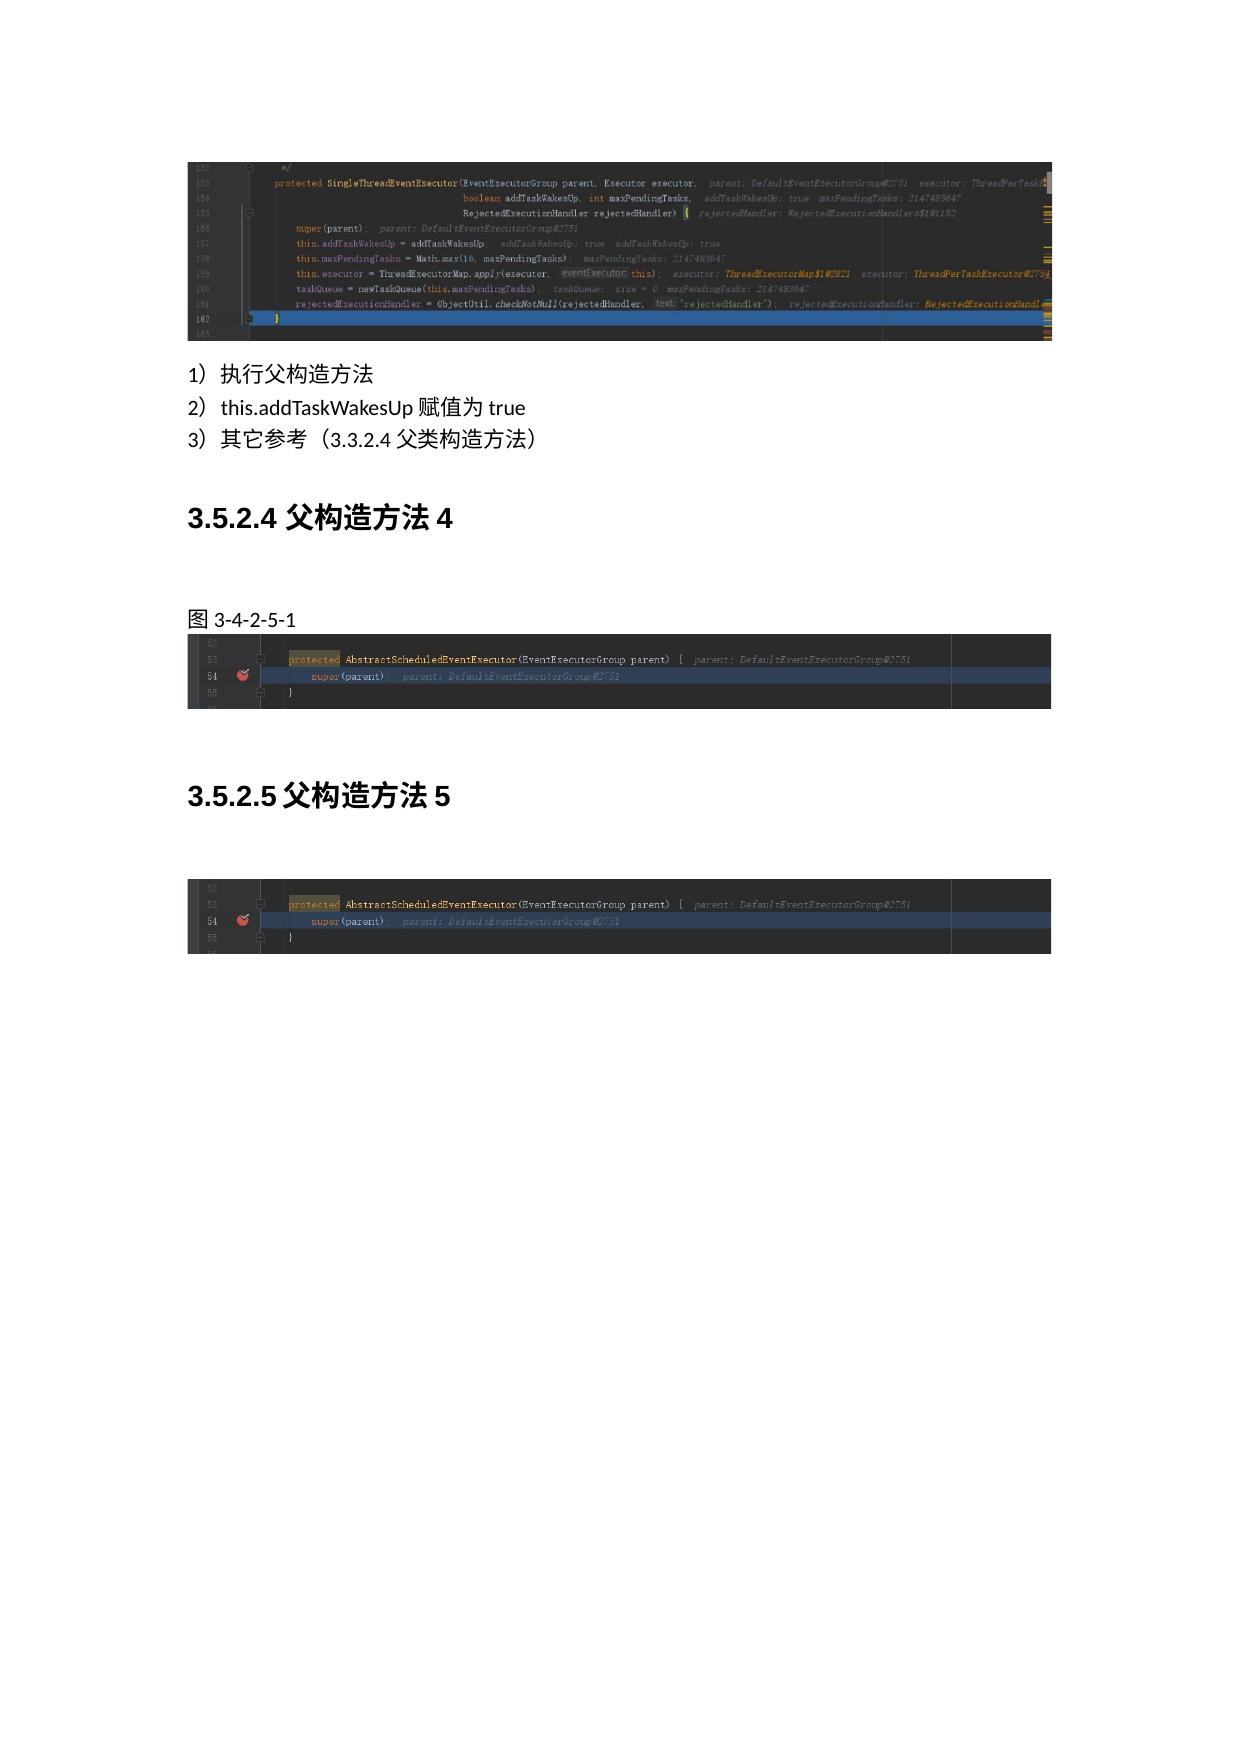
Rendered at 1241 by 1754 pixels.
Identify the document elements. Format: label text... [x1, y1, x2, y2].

list 其它参考（3.3.2.4 父类构造方法） [187, 422, 1053, 454]
picture [187, 879, 1052, 954]
subtitle 3.5.2.5父构造方法5 [187, 761, 1053, 826]
picture [187, 634, 1052, 709]
picture [187, 162, 1053, 341]
text 图3-4-2-5-1 [187, 602, 1053, 634]
list this.addTaskWakesUp 赋值为true [187, 389, 1053, 422]
list 执行父构造方法 [187, 357, 1053, 389]
subtitle 3.5.2.4 父构造方法4 [187, 484, 1053, 549]
